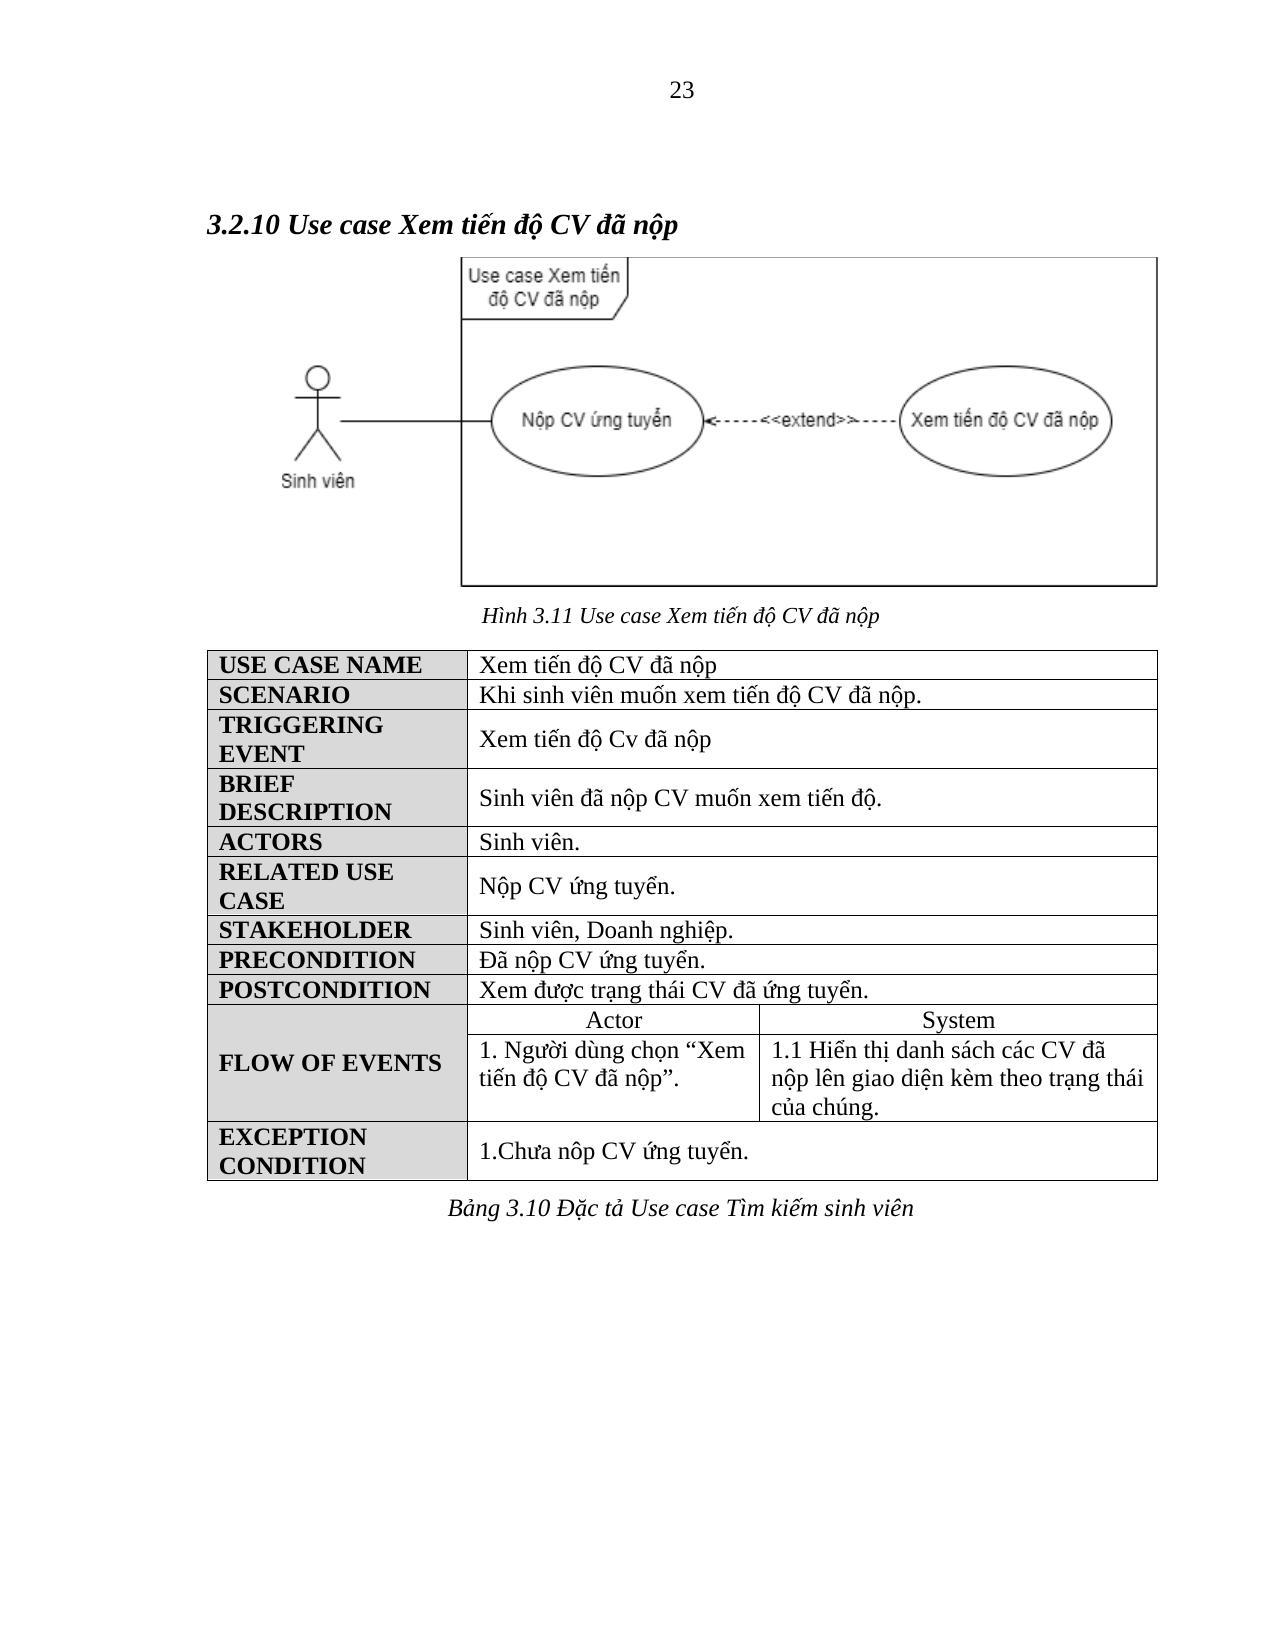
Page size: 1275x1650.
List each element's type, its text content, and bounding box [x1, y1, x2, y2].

text Bảng 3.10 Đặc tả Use case Tìm kiếm sinh viên [207, 1193, 1157, 1222]
table_cell POSTCONDITION [208, 975, 467, 1004]
table_cell Sinh viên đã nộp CV muốn xem tiến độ. [468, 769, 1157, 826]
table_cell TRIGGERING EVENT [208, 710, 467, 768]
picture [281, 257, 1158, 587]
table_cell PRECONDITION [208, 945, 467, 974]
table_cell System [760, 1005, 1157, 1034]
table_cell RELATED USE CASE [208, 857, 467, 914]
table_cell Đã nộp CV ứng tuyển. [468, 945, 1157, 974]
table_cell STAKEHOLDER [208, 916, 467, 944]
text Hình 3.11 Use case Xem tiến độ CV đã nộp [207, 602, 1157, 629]
table_cell Xem được trạng thái CV đã ứng tuyển. [468, 975, 1157, 1004]
table_cell 1.1 Hiển thị danh sách các CV đã nộp lên giao diện kèm theo trạng thái của chúng. [760, 1035, 1157, 1121]
table_header USE CASE NAME [208, 651, 467, 679]
table_header Xem tiến độ CV đã nộp [468, 651, 1157, 679]
list Use case Xem tiến độ CV đã nộp [207, 207, 1157, 240]
table_cell Actor [468, 1005, 759, 1034]
table_cell EXCEPTION CONDITION [208, 1122, 467, 1179]
table_cell ACTORS [208, 827, 467, 856]
table_cell Khi sinh viên muốn xem tiến độ CV đã nộp. [468, 680, 1157, 709]
table_cell Nộp CV ứng tuyển. [468, 857, 1157, 914]
table_cell Sinh viên, Doanh nghiệp. [468, 916, 1157, 944]
table_cell 1. Người dùng chọn “Xem tiến độ CV đã nộp”. [468, 1035, 759, 1121]
table_cell Xem tiến độ Cv đã nộp [468, 710, 1157, 768]
table_cell SCENARIO [208, 680, 467, 709]
table_cell Sinh viên. [468, 827, 1157, 856]
table_cell FLOW OF EVENTS [208, 1005, 467, 1121]
table_cell BRIEF DESCRIPTION [208, 769, 467, 826]
table_cell 1.Chưa nôp CV ứng tuyển. [468, 1122, 1157, 1179]
